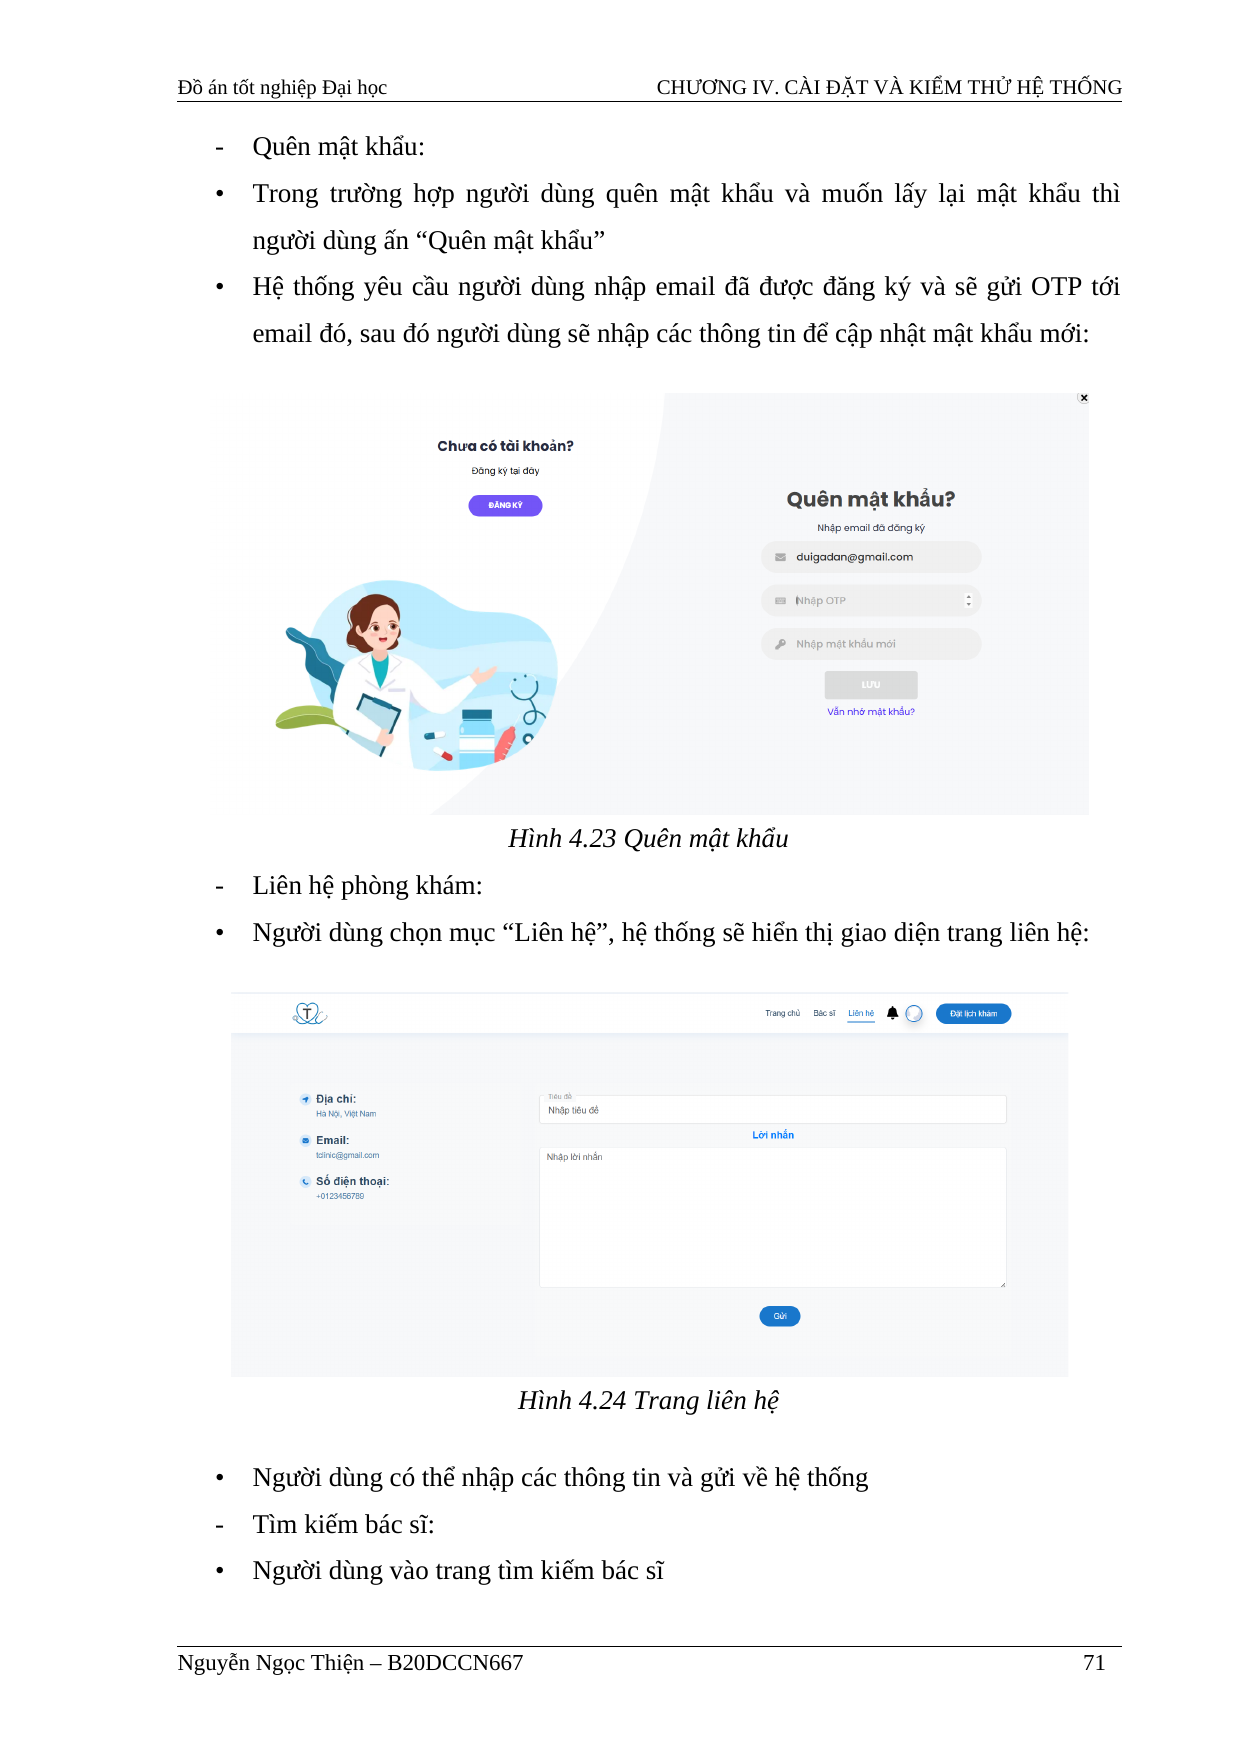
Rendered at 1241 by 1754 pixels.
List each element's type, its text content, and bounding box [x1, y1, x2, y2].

picture [231, 992, 1069, 1377]
subtitle Hình 4.23 Quên mật khẩu [177, 822, 1122, 853]
list Người dùng chọn mục “Liên hệ”, hệ thống sẽ hiển thị giao diện trang liên hệ: [215, 916, 1122, 947]
list Liên hệ phòng khám: [215, 869, 1122, 900]
list Quên mật khẩu: [215, 130, 1122, 162]
list Tìm kiếm bác sĩ: [215, 1508, 1122, 1539]
list Người dùng có thể nhập các thông tin và gửi về hệ thống [215, 1461, 1122, 1492]
subtitle Hình 4.24 Trang liên hệ [177, 1384, 1122, 1415]
list Hệ thống yêu cầu người dùng nhập email đã được đăng ký và sẽ gửi OTP tới email đó, sau đó người dùng sẽ nhập các thông tin để cập nhật mật khẩu mới: [215, 270, 1122, 348]
list Người dùng vào trang tìm kiếm bác sĩ [215, 1554, 1122, 1586]
list Trong trường hợp người dùng quên mật khẩu và muốn lấy lại mật khẩu thì người dùng ấn “Quên mật khẩu” [215, 177, 1122, 255]
picture [210, 393, 1089, 815]
